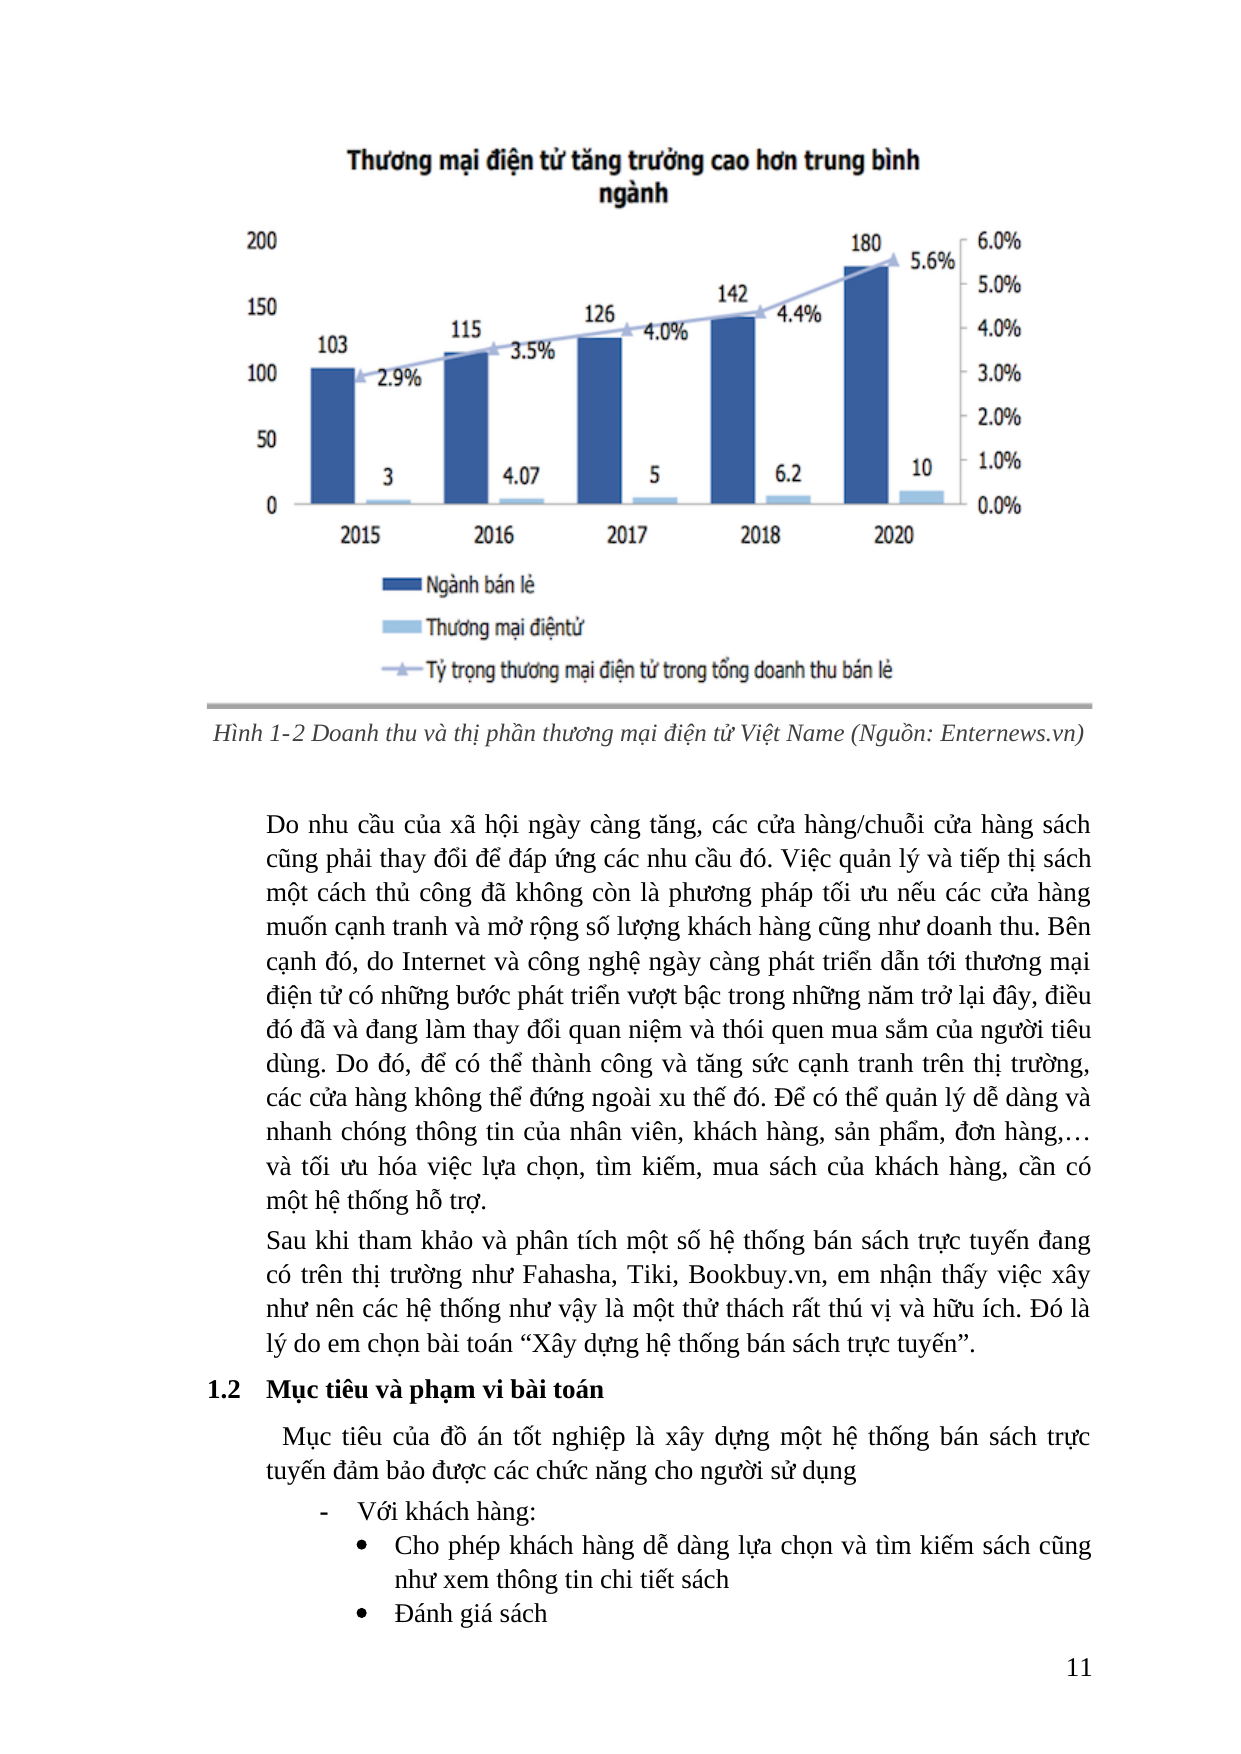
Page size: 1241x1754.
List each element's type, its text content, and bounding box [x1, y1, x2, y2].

text Sau khi tham khảo và phân tích một số hệ thống bán sách trực tuyến đang có trên thị trường như Fahasha, Tiki, Bookbuy.vn, em nhận thấy việc xây như nên các hệ thống như vậy là một thử thách rất thú vị và hữu ích. Đó là lý do em chọn bài toán “Xây dựng hệ thống bán sách trực tuyến”. [266, 1224, 1092, 1358]
subtitle Mục tiêu và phạm vi bài toán [207, 1373, 1092, 1404]
text Mục tiêu của đồ án tốt nghiệp là xây dựng một hệ thống bán sách trực tuyến đảm bảo được các chức năng cho người sử dụng [266, 1420, 1092, 1485]
list Với khách hàng: [319, 1494, 1092, 1526]
list Đánh giá sách [357, 1597, 1092, 1628]
text Hình 1-2 Doanh thu và thị phần thương mại điện tử Việt Name (Nguồn: Enternews.vn) [207, 718, 1092, 747]
text Do nhu cầu của xã hội ngày càng tăng, các cửa hàng/chuỗi cửa hàng sách cũng phải thay đổi để đáp ứng các nhu cầu đó. Việc quản lý và tiếp thị sách một cách thủ công đã không còn là phương pháp tối ưu nếu các cửa hàng muốn cạnh tranh và mở rộng số lượng khách hàng cũng như doanh thu. Bên cạnh đó, do Internet và công nghệ ngày càng phát triển dẫn tới thương mại điện tử có những bước phát triển vượt bậc trong những năm trở lại đây, điều đó đã và đang làm thay đổi quan niệm và thói quen mua sắm của người tiêu dùng. Do đó, để có thể thành công và tăng sức cạnh tranh trên thị trường, các cửa hàng không thể đứng ngoài xu thế đó. Để có thể quản lý dễ dàng và nhanh chóng thông tin của nhân viên, khách hàng, sản phẩm, đơn hàng,… và tối ưu hóa việc lựa chọn, tìm kiếm, mua sách của khách hàng, cần có một hệ thống hỗ trợ. [266, 808, 1092, 1215]
picture [206, 118, 1093, 709]
list Cho phép khách hàng dễ dàng lựa chọn và tìm kiếm sách cũng như xem thông tin chi tiết sách [357, 1529, 1092, 1594]
